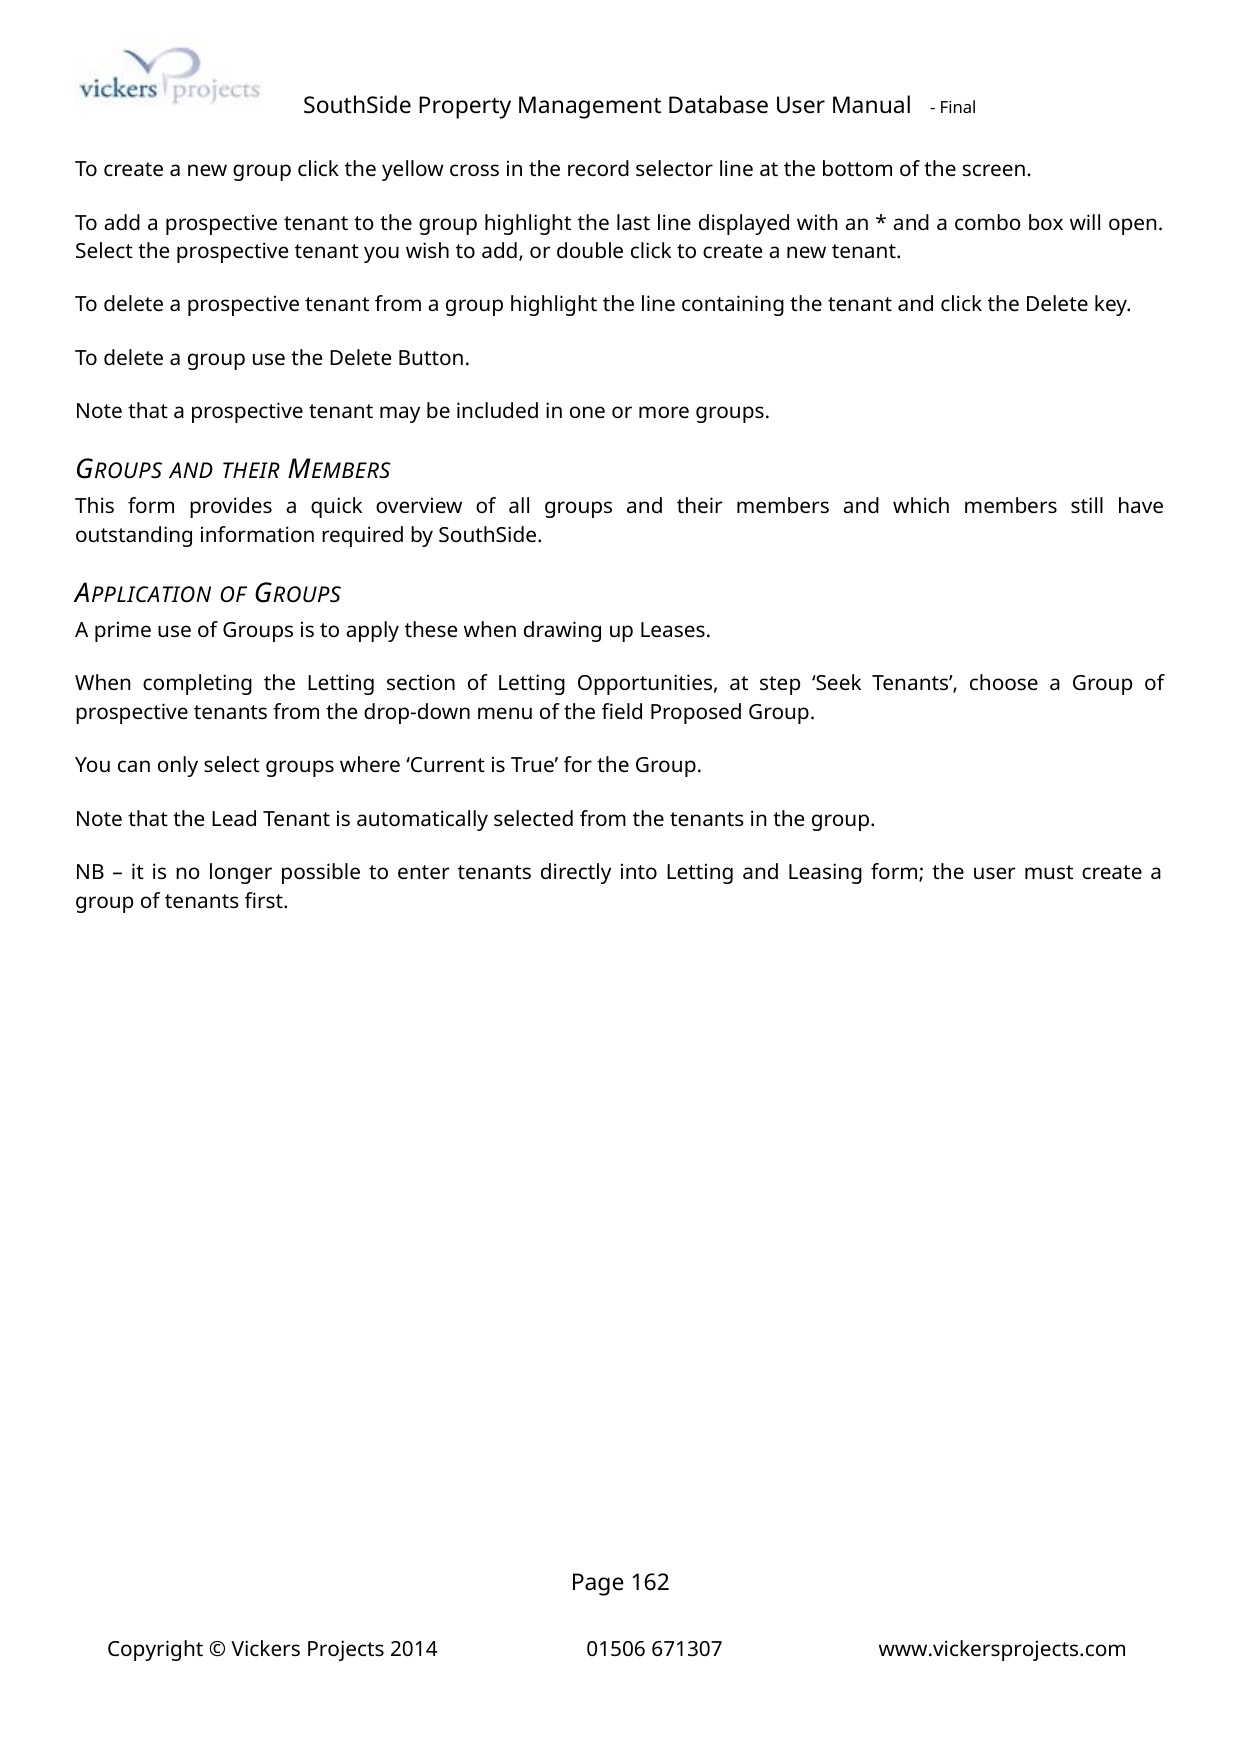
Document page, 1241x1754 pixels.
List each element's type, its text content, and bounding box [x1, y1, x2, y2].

text When completing the Letting section of Letting Opportunities, at step ‘Seek Tenants’, choose a Group of prospective tenants from the drop-down menu of the field Proposed Group. [75, 668, 1165, 725]
text A prime use of Groups is to apply these when drawing up Leases. [75, 615, 1165, 643]
subtitle Groups and their Members [75, 450, 1165, 487]
text To create a new group click the yellow cross in the record selector line at the bottom of the screen. [75, 154, 1165, 183]
text This form provides a quick overview of all groups and their members and which members still have outstanding information required by SouthSide. [75, 492, 1165, 548]
subtitle Application of Groups [75, 573, 1165, 610]
text Note that the Lead Tenant is automatically selected from the tenants in the group. [75, 804, 1165, 832]
text To delete a prospective tenant from a group highlight the line containing the tenant and click the Delete key. [75, 289, 1165, 318]
picture [75, 35, 268, 114]
text You can only select groups where ‘Current is True’ for the Group. [75, 750, 1165, 779]
text Note that a prospective tenant may be included in one or more groups. [75, 396, 1165, 425]
text To add a prospective tenant to the group highlight the last line displayed with an * and a combo box will open. Select the prospective tenant you wish to add, or double click to create a new tenant. [75, 208, 1165, 264]
text To delete a group use the Delete Button. [75, 343, 1165, 371]
text NB – it is no longer possible to enter tenants directly into Letting and Leasing form; the user must create a group of tenants first. [75, 857, 1165, 914]
